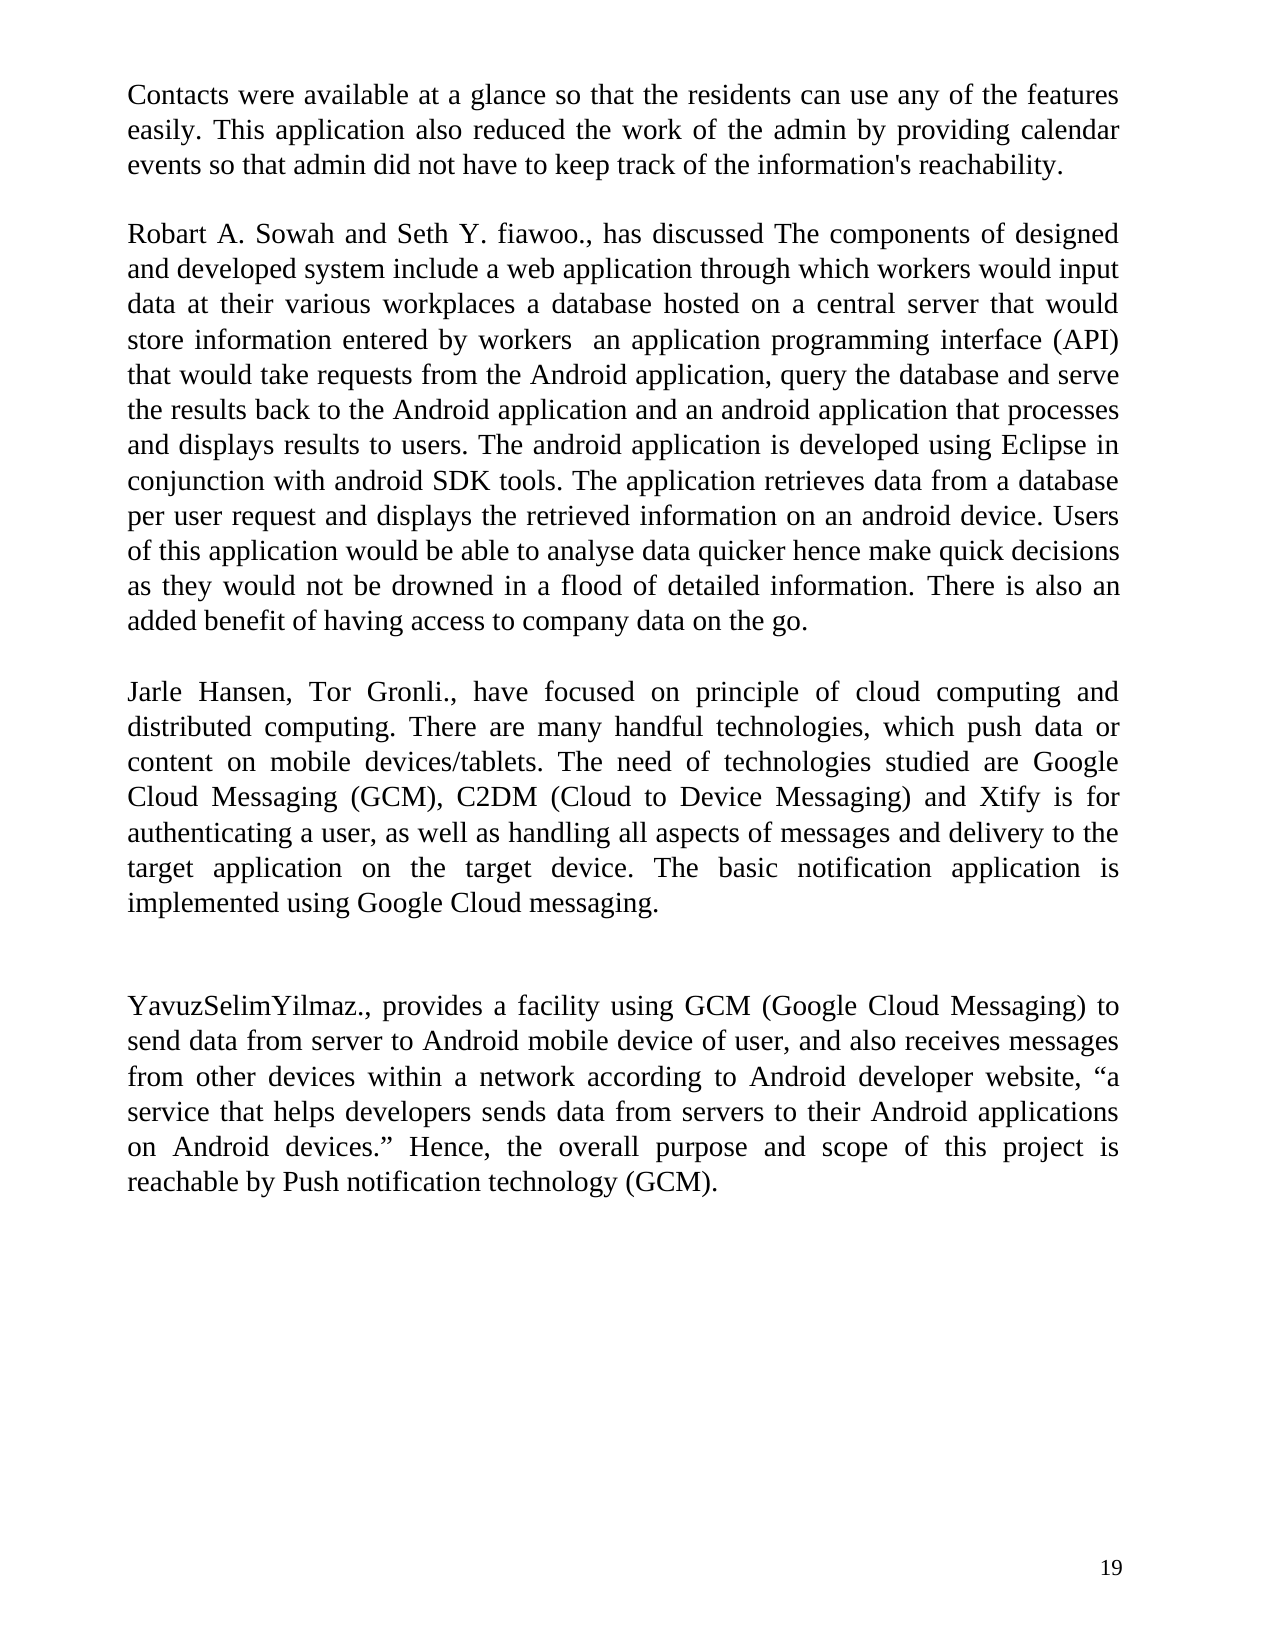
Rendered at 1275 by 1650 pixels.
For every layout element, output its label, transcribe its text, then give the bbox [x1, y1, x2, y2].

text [127, 77, 1121, 181]
text Jarle Hansen, Tor Gronli., have focused on principle of cloud computing and distributed computing. There are many handful technologies, which push data or content on mobile devices/tablets. The need of technologies studied are Google Cloud Messaging (GCM), C2DM (Cloud to Device Messaging) and Xtify is for authenticating a user, as well as handling all aspects of messages and delivery to the target application on the target device. The basic notification application is implemented using Google Cloud messaging. [127, 674, 1121, 919]
text YavuzSelimYilmaz., provides a facility using GCM (Google Cloud Messaging) to send data from server to Android mobile device of user, and also receives messages from other devices within a network according to Android developer website, “a service that helps developers sends data from servers to their Android applications on Android devices.” Hence, the overall purpose and scope of this project is reachable by Push notification technology (GCM). [127, 988, 1121, 1198]
text Robart A. Sowah and Seth Y. fiawoo., has discussed The components of designed and developed system include a web application through which workers would input data at their various workplaces a database hosted on a central server that would store information entered by workers an application programming interface (API) that would take requests from the Android application, query the database and serve the results back to the Android application and an android application that processes and displays results to users. The android application is developed using Eclipse in conjunction with android SDK tools. The application retrieves data from a database per user request and displays the retrieved information on an android device. Users of this application would be able to analyse data quicker hence make quick decisions as they would not be drowned in a flood of detailed information. There is also an added benefit of having access to company data on the go. [127, 216, 1121, 637]
